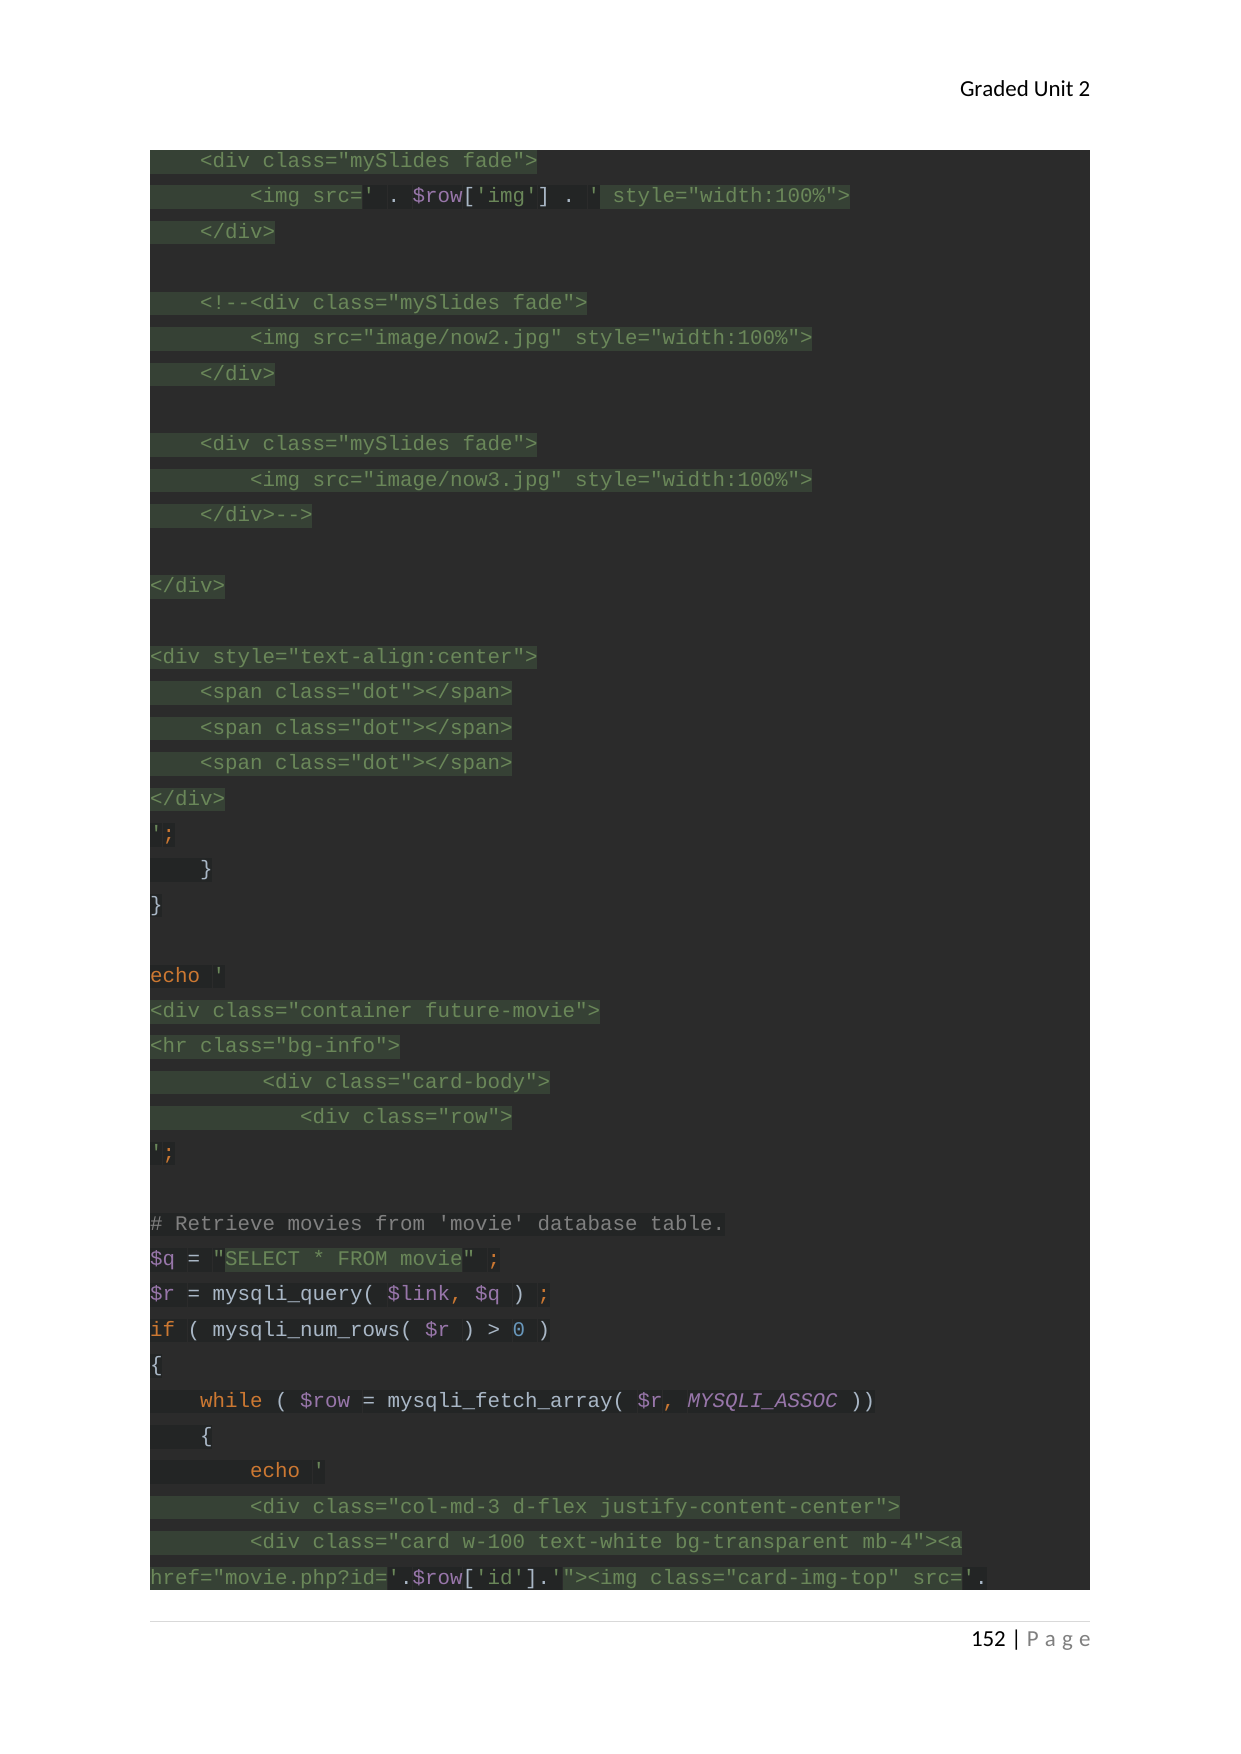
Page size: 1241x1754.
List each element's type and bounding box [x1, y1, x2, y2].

text [150, 150, 1090, 1590]
